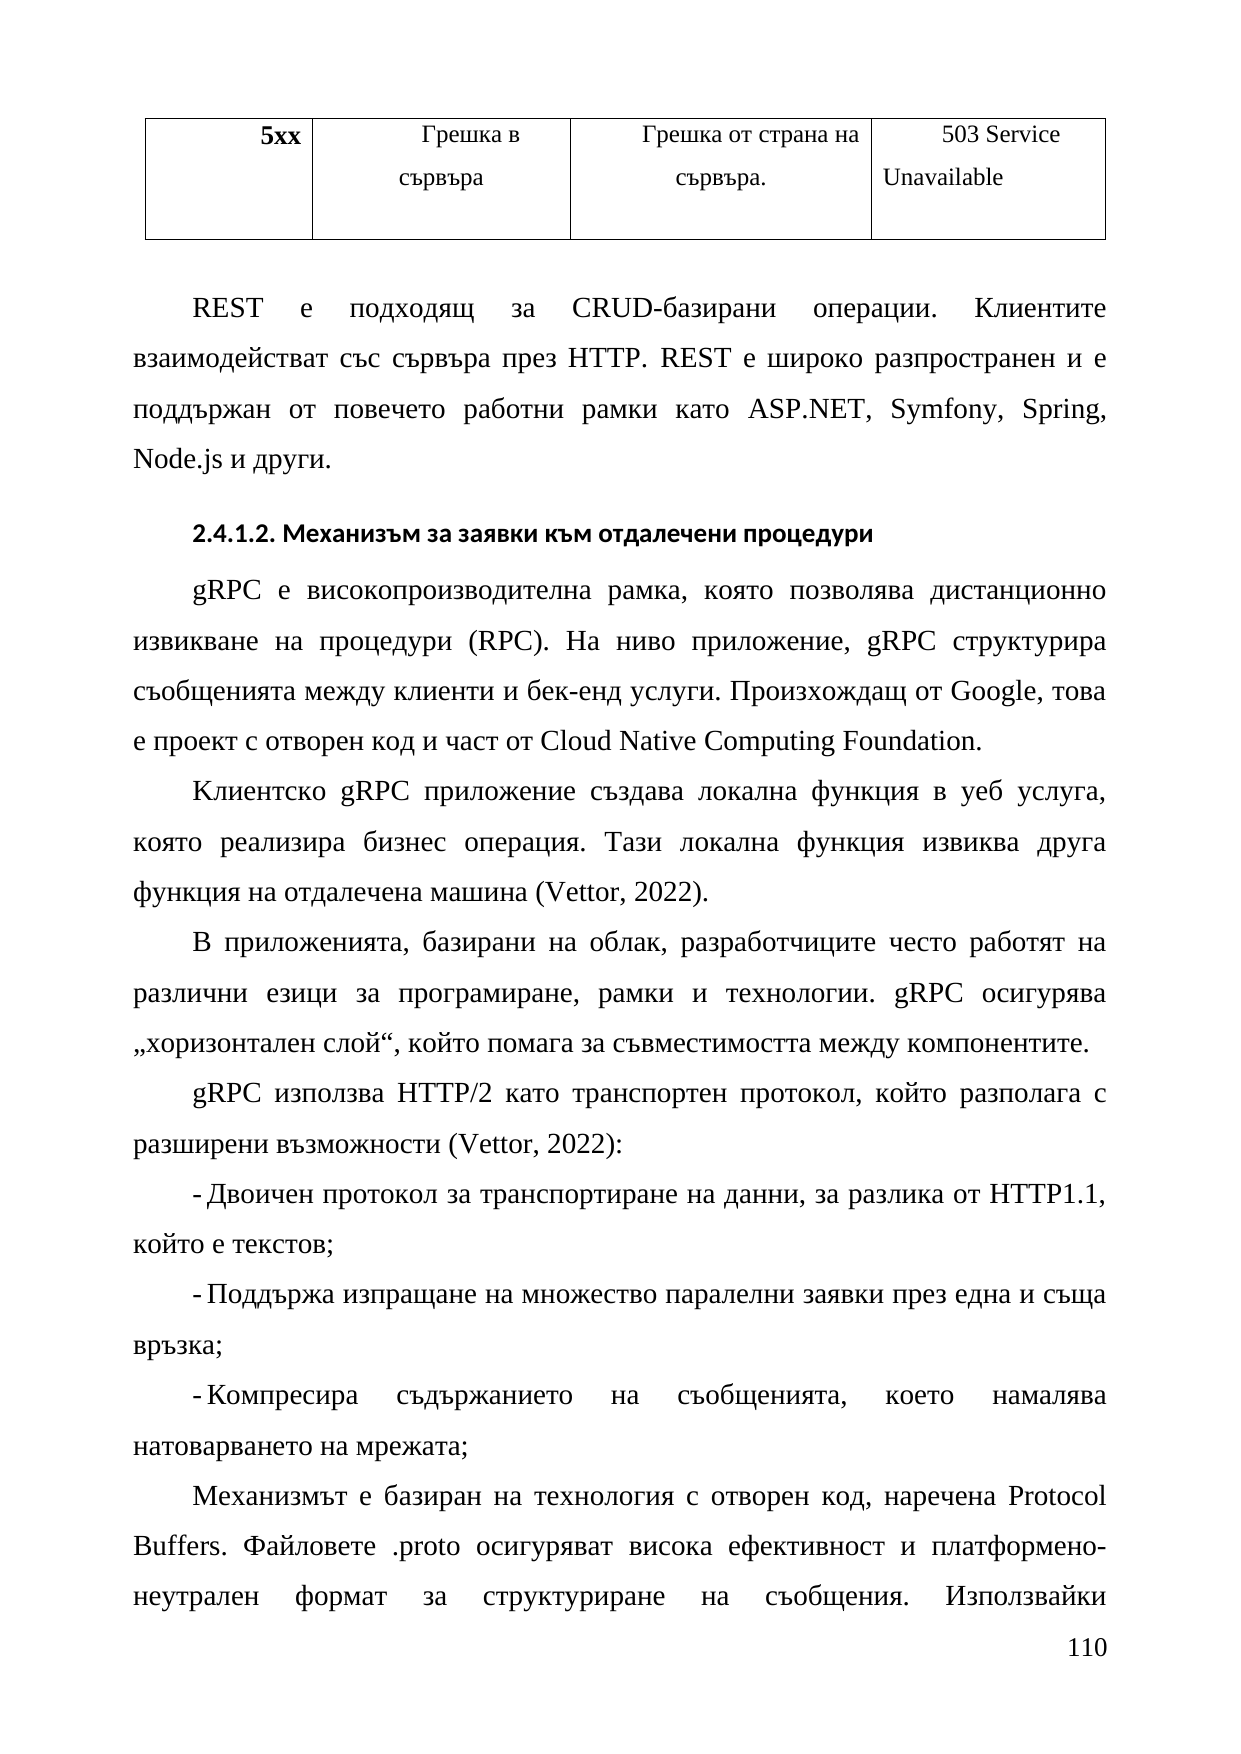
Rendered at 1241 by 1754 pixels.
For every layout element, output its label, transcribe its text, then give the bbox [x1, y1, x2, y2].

text REST е подходящ за CRUD-базирани операции. Клиентите взаимодействат със сървъра през HTTP. REST е широко разпространен и е поддържан от повечето работни рамки като ASP.NET, Symfony, Spring, Node.js и други. [133, 290, 1107, 475]
text - Поддържа изпращане на множество паралелни заявки през една и съща връзка; [133, 1277, 1107, 1361]
table_cell Грешка от страна на сървъра. [571, 119, 871, 239]
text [133, 1478, 1107, 1612]
subtitle 2.4.1.2. Механизъм за заявки към отдалечени процедури [133, 517, 1107, 549]
text - Компресира съдържанието на съобщенията, което намалява натоварването на мрежата; [133, 1377, 1107, 1461]
table_cell 503 Service Unavailable [872, 119, 1105, 239]
table_cell 5xx [146, 119, 312, 239]
text gRPC е високопроизводителна рамка, която позволява дистанционно извикване на процедури (RPC). На ниво приложение, gRPC структурира съобщенията между клиенти и бек-енд услуги. Произхождащ от Google, това е проект с отворен код и част от Cloud Native Computing Foundation. [133, 572, 1107, 757]
text Kлиентско gRPC приложение създава локална функция в уеб услуга, която реализира бизнес операция. Тази локална функция извиква друга функция на отдалечена машина (Vettor, 2022). [133, 773, 1107, 908]
text В приложенията, базирани на облак, разработчиците често работят на различни езици за програмиране, рамки и технологии. gRPC осигурява „хоризонтален слой“, който помага за съвместимостта между компонентите. [133, 924, 1107, 1059]
text - Двоичен протокол за транспортиране на данни, за разлика от HTTP1.1, който е текстов; [133, 1176, 1107, 1260]
table_cell Грешка в сървъра [313, 119, 570, 239]
text gRPC използва HTTP/2 като транспортен протокол, който разполага с разширени възможности (Vettor, 2022): [133, 1075, 1107, 1159]
